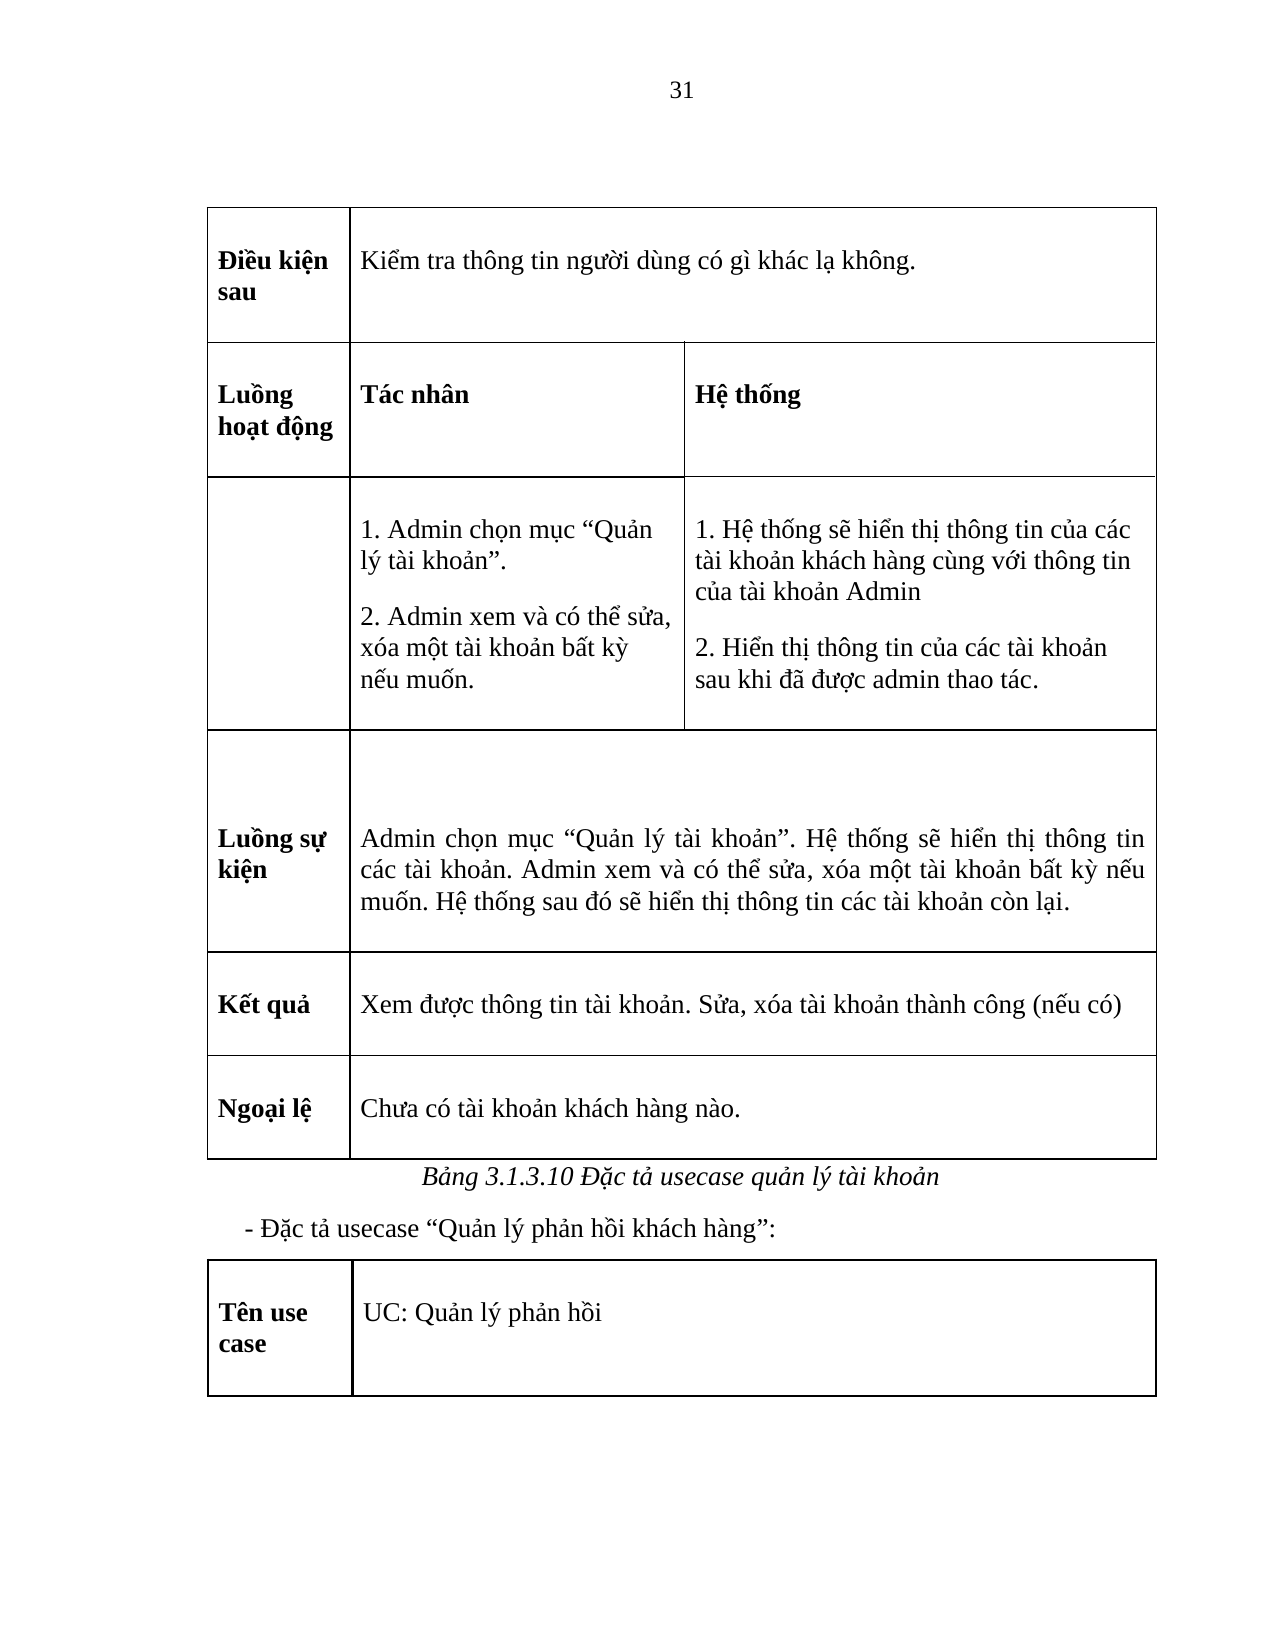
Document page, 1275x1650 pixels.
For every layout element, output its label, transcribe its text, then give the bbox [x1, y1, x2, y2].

table_cell Xem được thông tin tài khoản. Sửa, xóa tài khoản thành công (nếu có) [351, 953, 1156, 1055]
table_cell Kết quả [208, 953, 349, 1055]
table_cell Kiểm tra thông tin người dùng có gì khác lạ không. [351, 208, 1156, 341]
table_cell 1. Hệ thống sẽ hiển thị thông tin của các tài khoản khách hàng cùng với thông tin của tài khoản Admin 2. Hiển thị thông tin của các tài khoản sau khi đã được admin thao tác. [685, 476, 1156, 729]
table_cell Luồng sự kiện [208, 731, 349, 951]
table_cell Điều kiện sau [208, 208, 349, 341]
table_cell Ngoại lệ [208, 1056, 349, 1158]
table_cell [208, 478, 349, 729]
table_cell Hệ thống [685, 341, 1156, 476]
table_cell Tác nhân [351, 343, 684, 476]
table_header Tên use case [209, 1261, 351, 1394]
table_cell Luồng hoạt động [208, 343, 349, 476]
table_cell Admin chọn mục “Quản lý tài khoản”. Hệ thống sẽ hiển thị thông tin các tài khoản. Admin xem và có thể sửa, xóa một tài khoản bất kỳ nếu muốn. Hệ thống sau đó sẽ hiển thị thông tin các tài khoản còn lại. [351, 731, 1156, 951]
text - Đặc tả usecase “Quản lý phản hồi khách hàng”: [244, 1212, 1157, 1243]
table_cell 1. Admin chọn mục “Quản lý tài khoản”. 2. Admin xem và có thể sửa, xóa một tài khoản bất kỳ nếu muốn. [351, 478, 684, 729]
table_cell Chưa có tài khoản khách hàng nào. [351, 1056, 1156, 1158]
table_header UC: Quản lý phản hồi [354, 1261, 1155, 1394]
